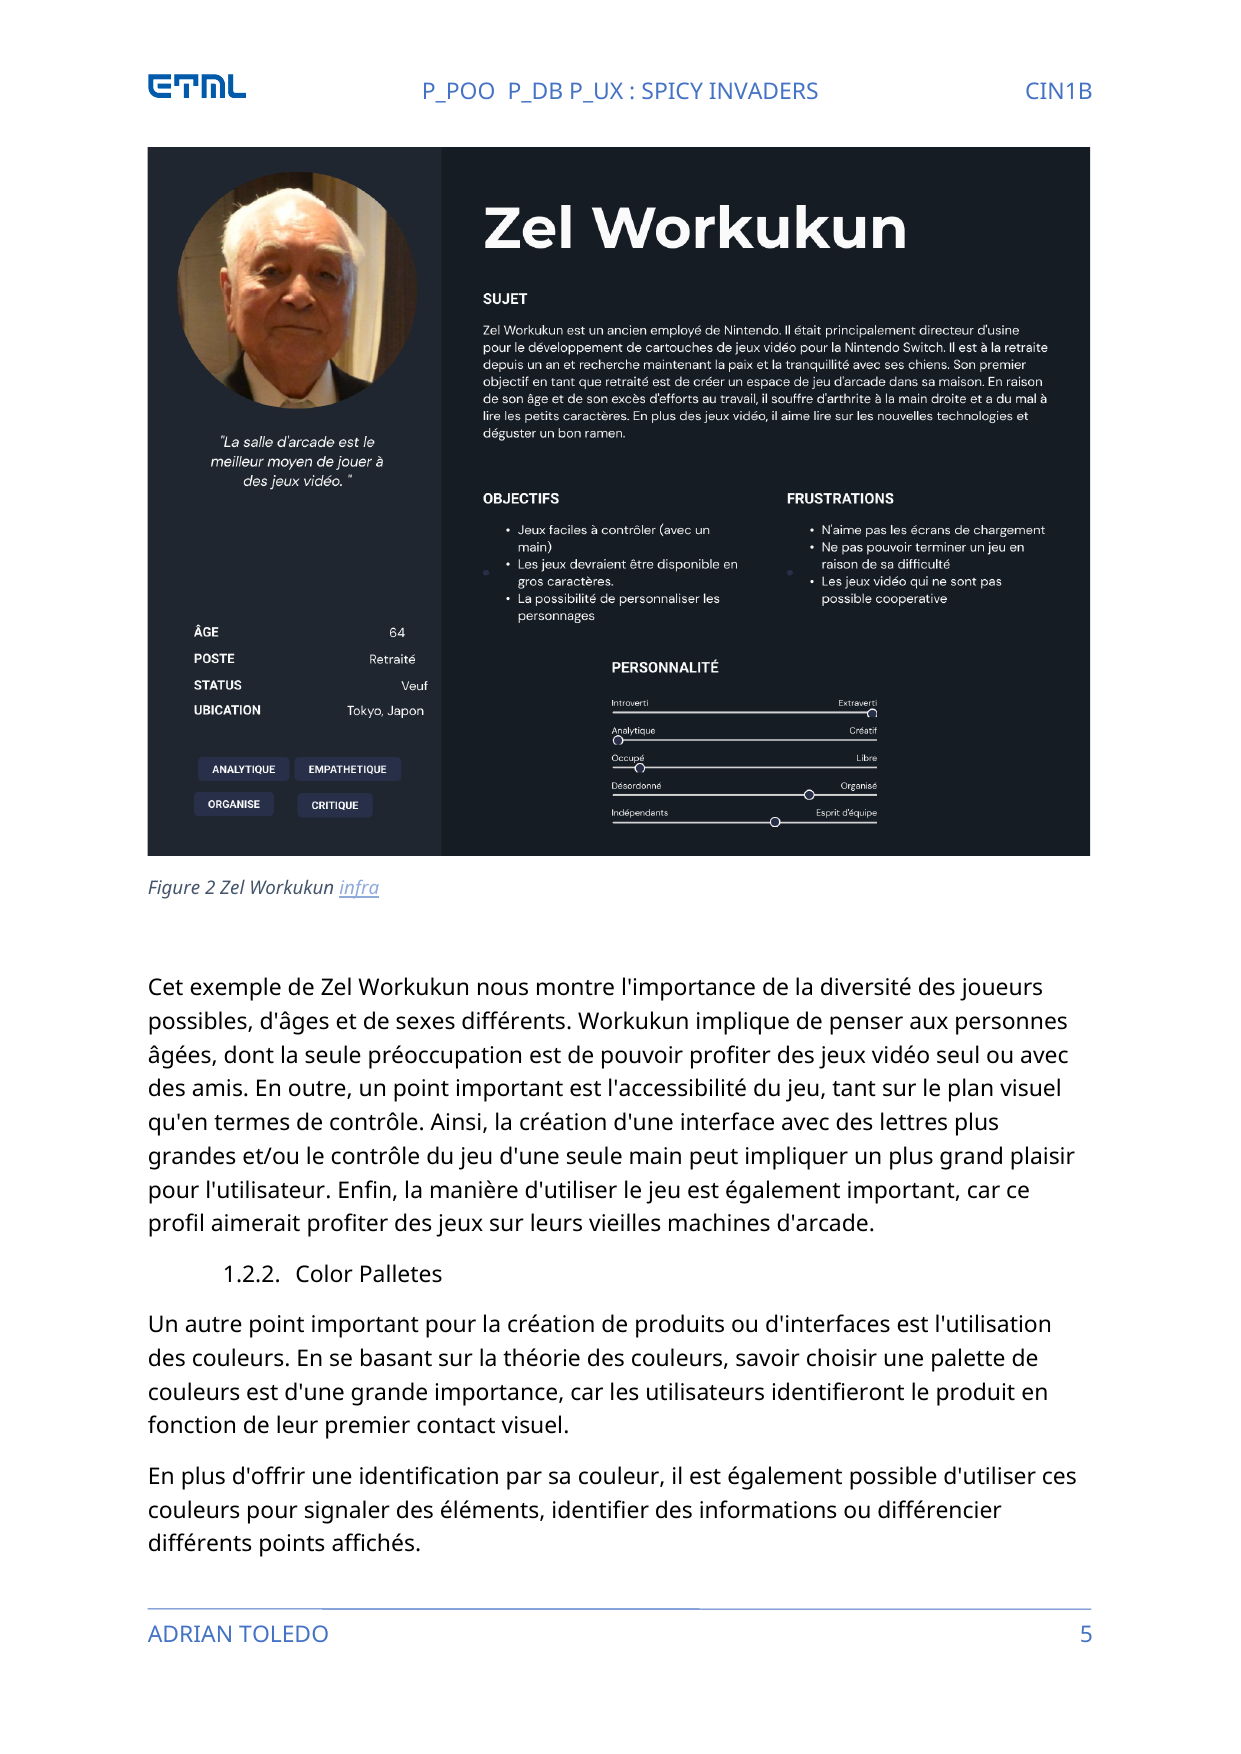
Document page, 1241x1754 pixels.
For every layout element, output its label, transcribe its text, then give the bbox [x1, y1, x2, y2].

list Color Palletes [223, 1258, 1092, 1289]
picture [147, 73, 247, 99]
text Cet exemple de Zel Workukun nous montre l'importance de la diversité des joueurs possibles, d'âges et de sexes différents. Workukun implique de penser aux personnes âgées, dont la seule préoccupation est de pouvoir profiter des jeux vidéo seul ou avec des amis. En outre, un point important est l'accessibilité du jeu, tant sur le plan visuel qu'en termes de contrôle. Ainsi, la création d'une interface avec des lettres plus grandes et/ou le contrôle du jeu d'une seule main peut impliquer un plus grand plaisir pour l'utilisateur. Enfin, la manière d'utiliser le jeu est également important, car ce profil aimerait profiter des jeux sur leurs vieilles machines d'arcade. [148, 971, 1092, 1239]
text En plus d'offrir une identification par sa couleur, il est également possible d'utiliser ces couleurs pour signaler des éléments, identifier des informations ou différencier différents points affichés. [148, 1460, 1092, 1559]
text Un autre point important pour la création de produits ou d'interfaces est l'utilisation des couleurs. En se basant sur la théorie des couleurs, savoir choisir une palette de couleurs est d'une grande importance, car les utilisateurs identifieront le produit en fonction de leur premier contact visuel. [148, 1308, 1092, 1441]
picture [147, 147, 1091, 856]
